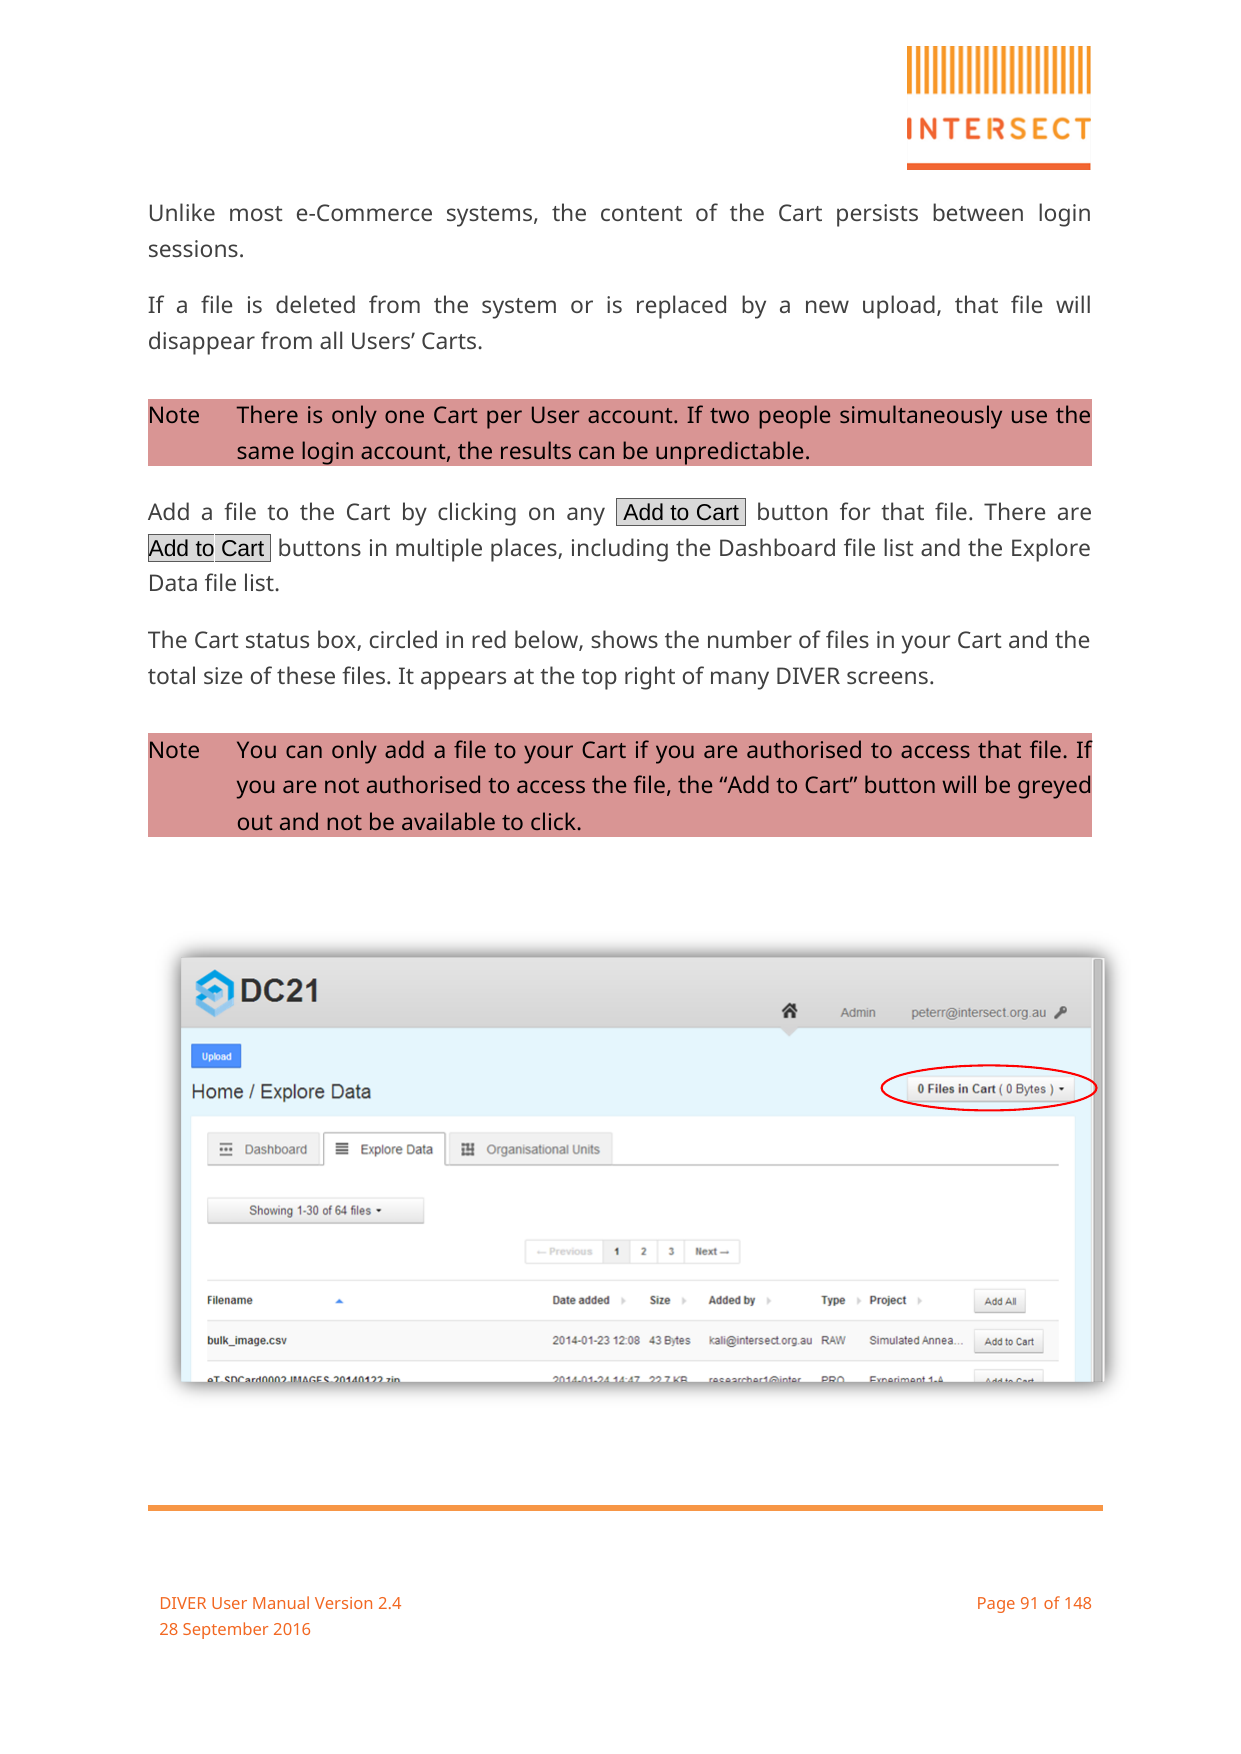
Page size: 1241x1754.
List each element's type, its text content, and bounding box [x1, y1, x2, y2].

text The Cart status box, circled in red below, shows the number of files in your Cart and the total size of these files. It appears at the top right of many DIVER screens. [148, 624, 1092, 691]
text Unlike most e-Commerce systems, the content of the Cart persists between login sessions. [148, 197, 1092, 264]
picture [905, 44, 1093, 172]
text Note There is only one Cart per User account. If two people simultaneously use the same login account, the results can be unpredictable. [148, 399, 1092, 466]
picture [147, 923, 1139, 1416]
text Add a file to the Cart by clicking on any Add to Cart button for that file. There are Add to Cart buttons in multiple places, including the Dashboard file list and the Explore Data file list. [148, 496, 1092, 599]
text If a file is deleted from the system or is replaced by a new upload, that file will disappear from all Users’ Carts. [148, 289, 1092, 356]
text Note You can only add a file to your Cart if you are authorised to access that file. If you are not authorised to access the file, the “Add to Cart” button will be greyed out and not be available to click. [148, 733, 1092, 837]
